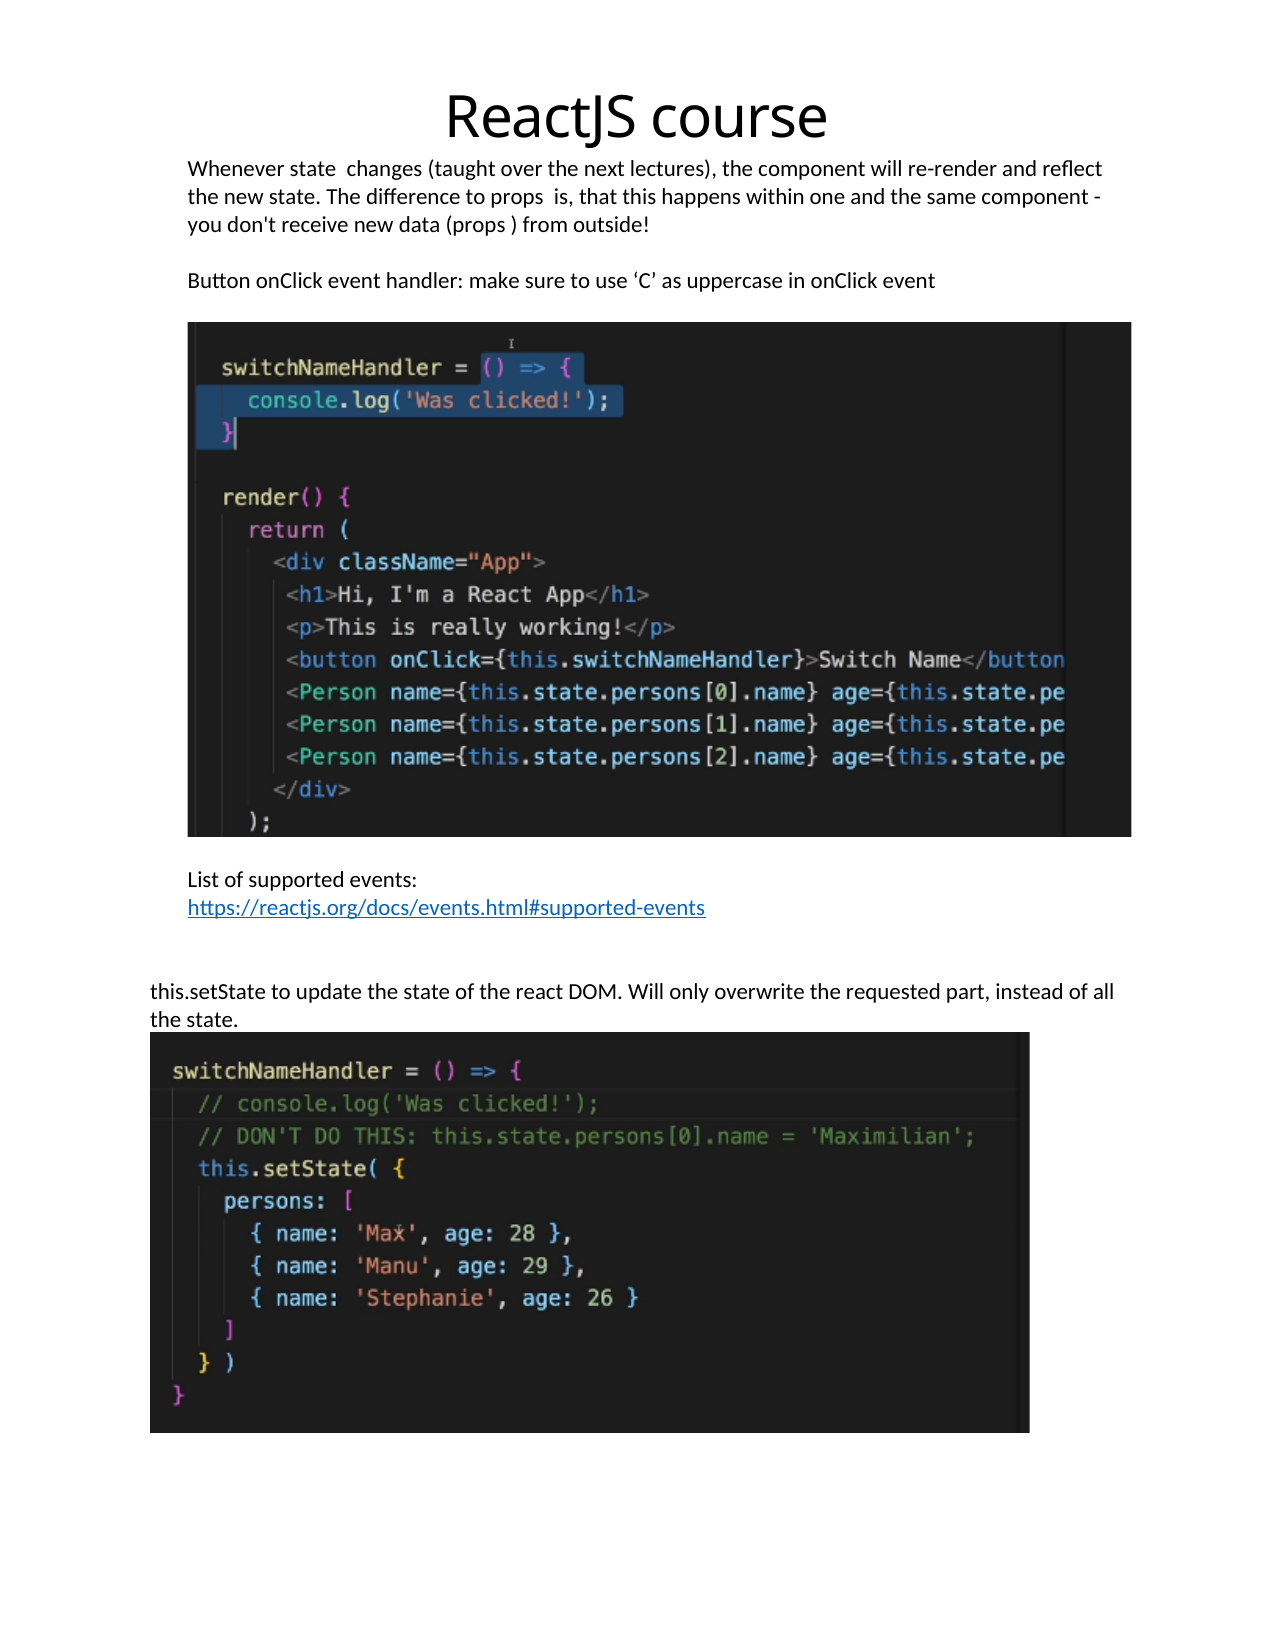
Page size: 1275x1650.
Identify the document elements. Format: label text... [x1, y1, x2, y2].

picture [187, 322, 1132, 837]
text https://reactjs.org/docs/events.html#supported-events [187, 893, 1125, 921]
text Whenever state changes (taught over the next lectures), the component will re-render and reflect the new state. The difference to props is, that this happens within one and the same component - you don't receive new data (props ) from outside! [187, 154, 1125, 238]
picture [150, 1032, 1030, 1433]
text this.setState to update the state of the react DOM. Will only overwrite the requested part, instead of all the state. [150, 977, 1125, 1033]
text Button onClick event handler: make sure to use ‘C’ as uppercase in onClick event [187, 267, 1125, 294]
text List of supported events: [187, 865, 1125, 893]
